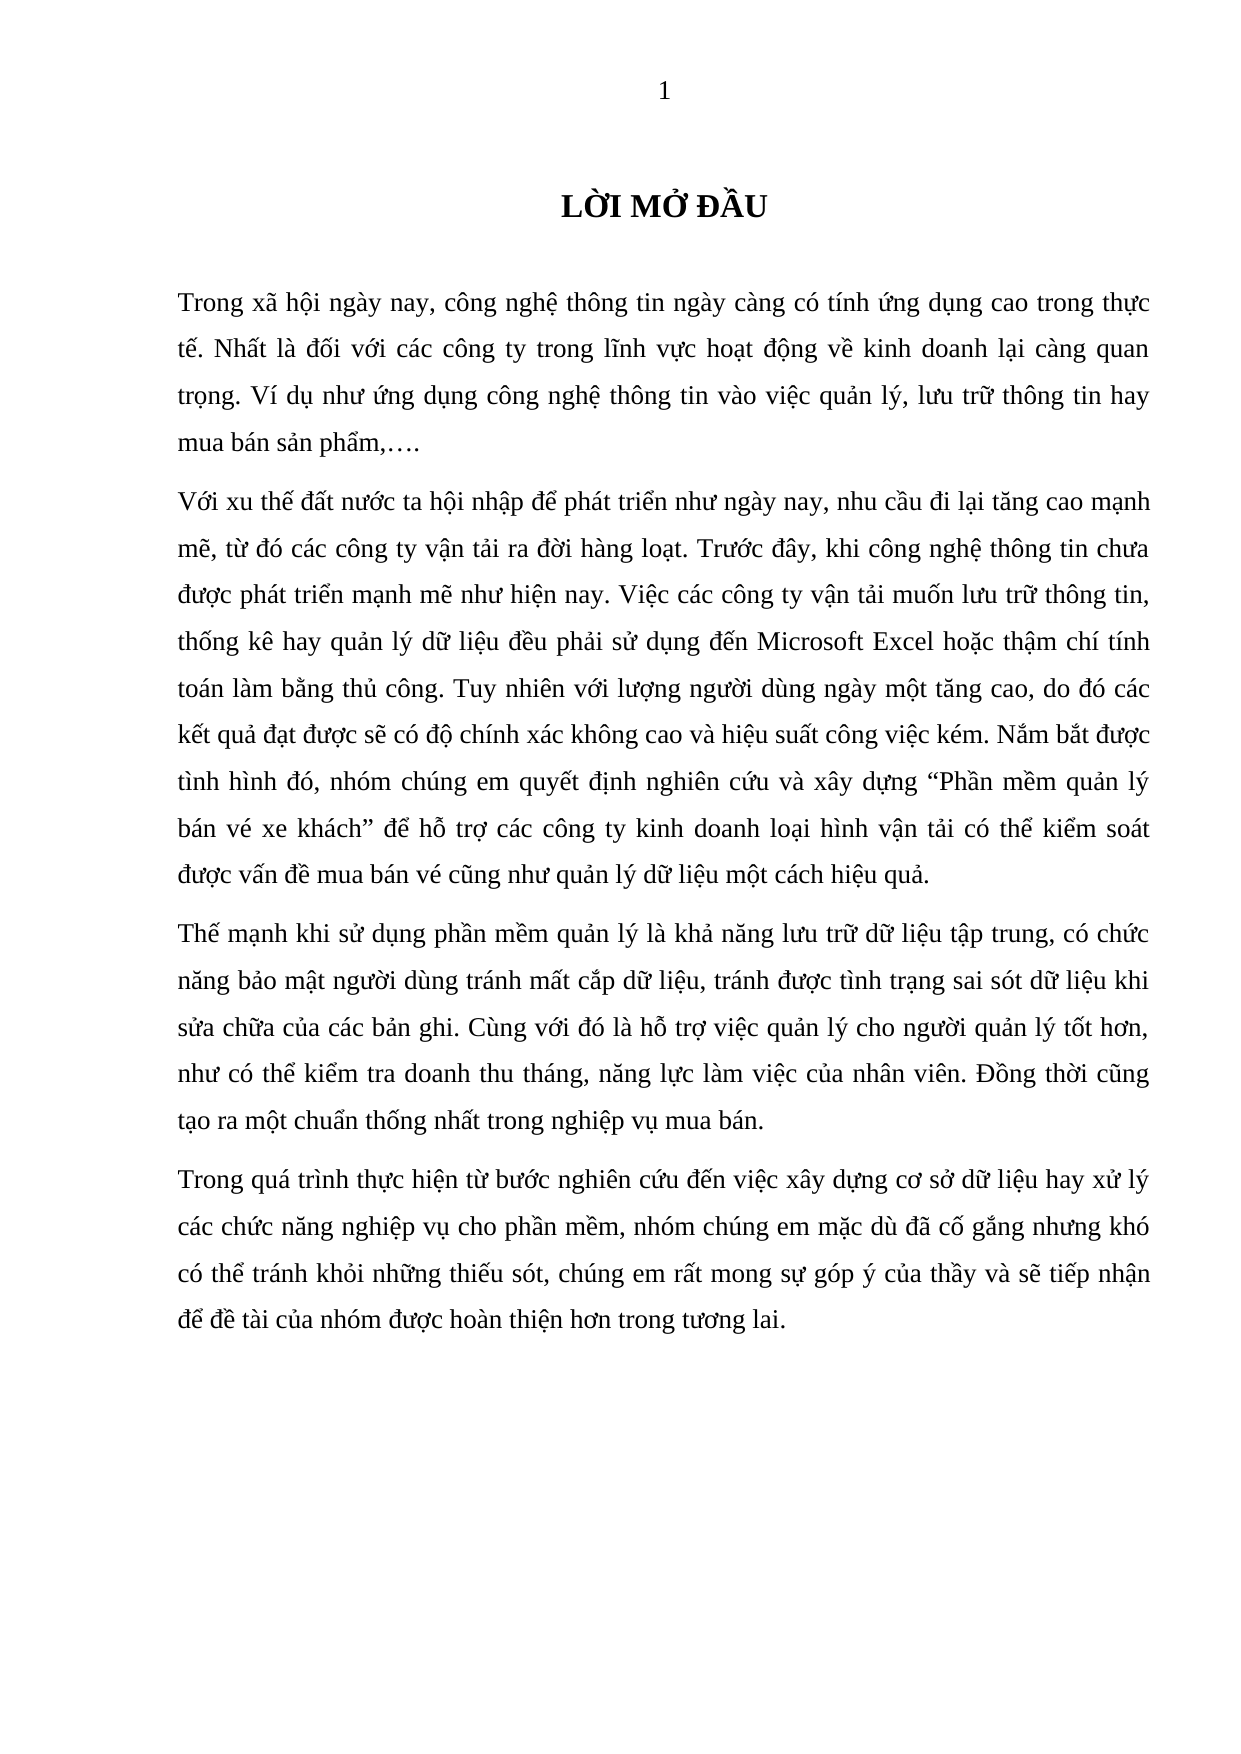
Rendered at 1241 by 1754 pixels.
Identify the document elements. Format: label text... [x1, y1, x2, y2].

text Trong quá trình thực hiện từ bước nghiên cứu đến việc xây dựng cơ sở dữ liệu hay xử lý các chức năng nghiệp vụ cho phần mềm, nhóm chúng em mặc dù đã cố gắng nhưng khó có thể tránh khỏi những thiếu sót, chúng em rất mong sự góp ý của thầy và sẽ tiếp nhận để đề tài của nhóm được hoàn thiện hơn trong tương lai. [177, 1163, 1152, 1334]
subtitle LỜI MỞ ĐẦU [177, 186, 1152, 224]
text Với xu thế đất nước ta hội nhập để phát triển như ngày nay, nhu cầu đi lại tăng cao mạnh mẽ, từ đó các công ty vận tải ra đời hàng loạt. Trước đây, khi công nghệ thông tin chưa được phát triển mạnh mẽ như hiện nay. Việc các công ty vận tải muốn lưu trữ thông tin, thống kê hay quản lý dữ liệu đều phải sử dụng đến Microsoft Excel hoặc thậm chí tính toán làm bằng thủ công. Tuy nhiên với lượng người dùng ngày một tăng cao, do đó các kết quả đạt được sẽ có độ chính xác không cao và hiệu suất công việc kém. Nắm bắt được tình hình đó, nhóm chúng em quyết định nghiên cứu và xây dựng “Phần mềm quản lý bán vé xe khách” để hỗ trợ các công ty kinh doanh loại hình vận tải có thể kiểm soát được vấn đề mua bán vé cũng như quản lý dữ liệu một cách hiệu quả. [177, 485, 1152, 889]
text Trong xã hội ngày nay, công nghệ thông tin ngày càng có tính ứng dụng cao trong thực tế. Nhất là đối với các công ty trong lĩnh vực hoạt động về kinh doanh lại càng quan trọng. Ví dụ như ứng dụng công nghệ thông tin vào việc quản lý, lưu trữ thông tin hay mua bán sản phẩm,…. [177, 286, 1152, 457]
text Thế mạnh khi sử dụng phần mềm quản lý là khả năng lưu trữ dữ liệu tập trung, có chức năng bảo mật người dùng tránh mất cắp dữ liệu, tránh được tình trạng sai sót dữ liệu khi sửa chữa của các bản ghi. Cùng với đó là hỗ trợ việc quản lý cho người quản lý tốt hơn, như có thể kiểm tra doanh thu tháng, năng lực làm việc của nhân viên. Đồng thời cũng tạo ra một chuẩn thống nhất trong nghiệp vụ mua bán. [177, 918, 1152, 1135]
